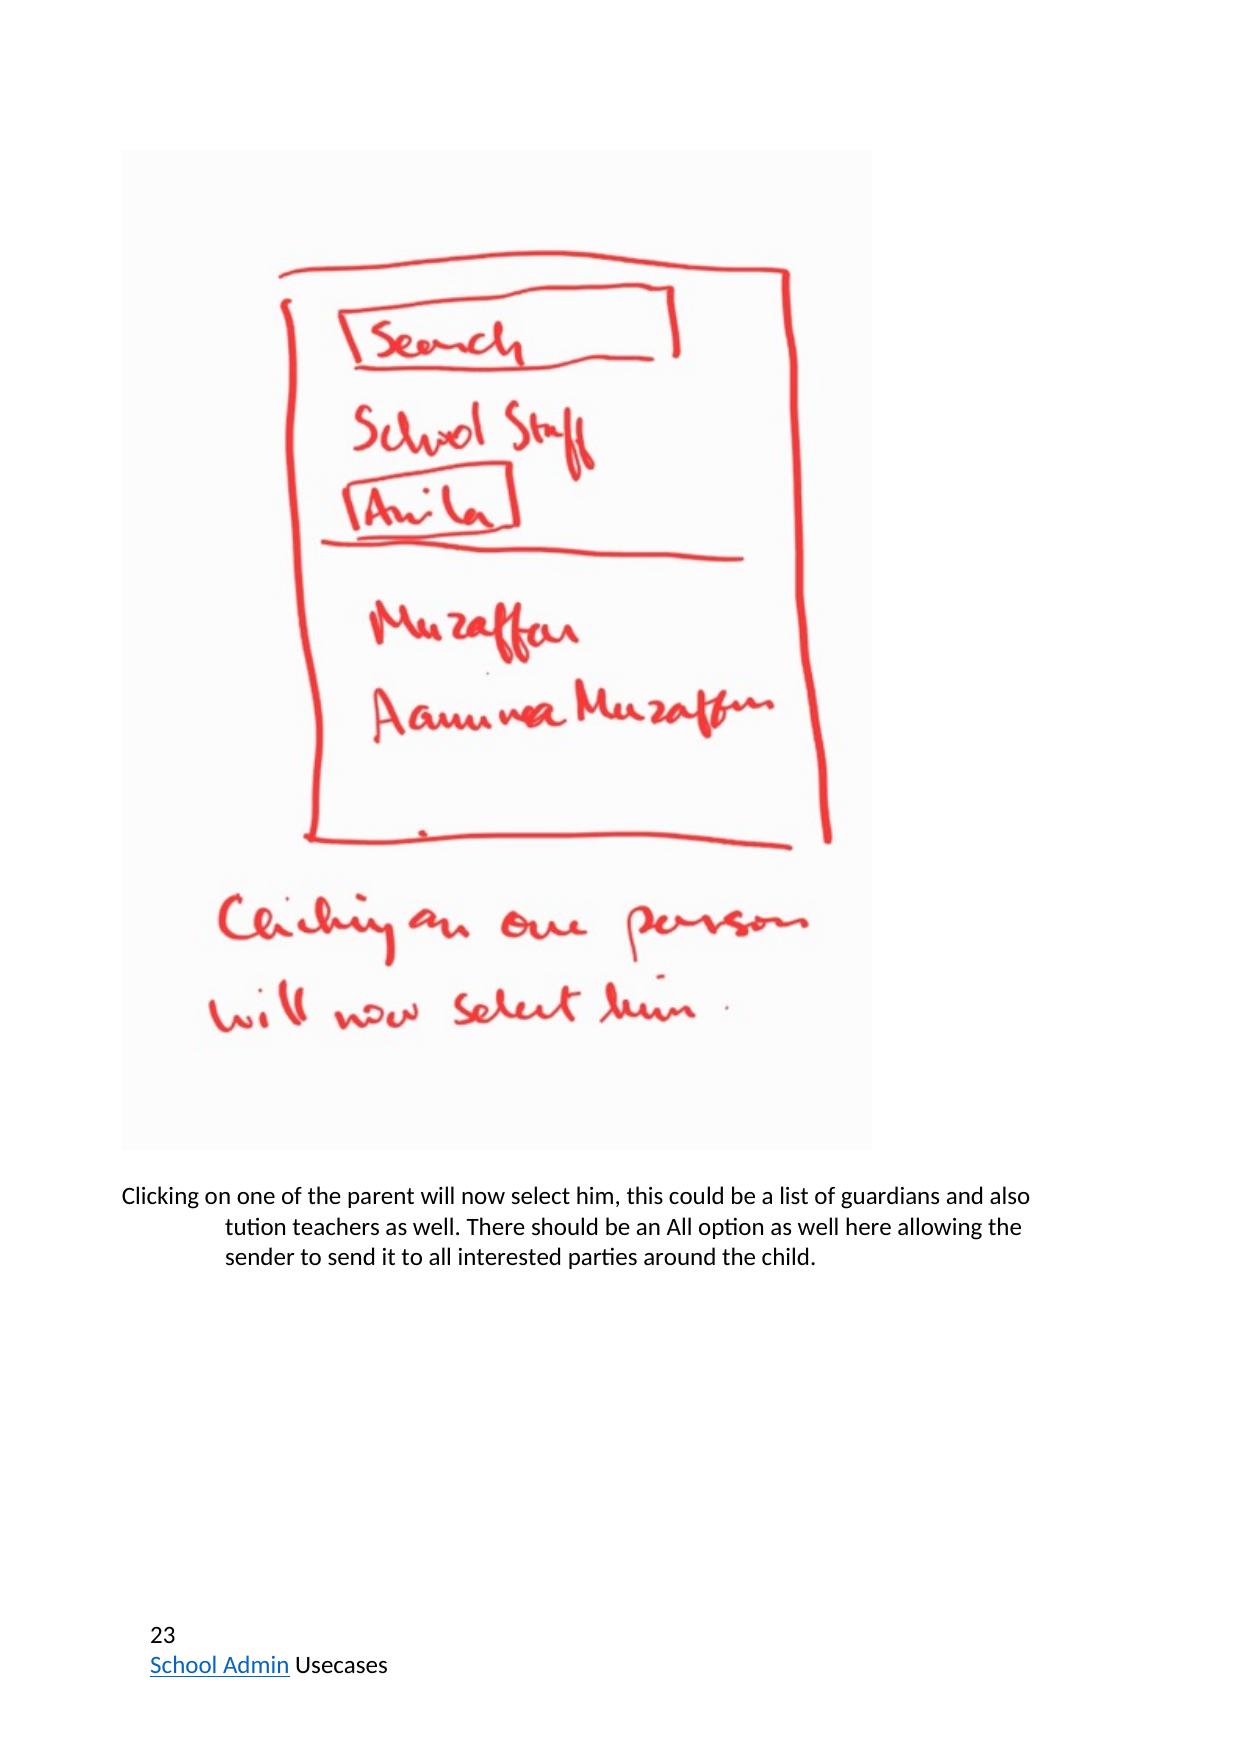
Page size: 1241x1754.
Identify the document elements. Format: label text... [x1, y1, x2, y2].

text Clicking on one of the parent will now select him, this could be a list of guardians and also tution teachers as well. There should be an All option as well here allowing the sender to send it to all interested parties around the child. [122, 1181, 1090, 1272]
picture [121, 150, 872, 1150]
